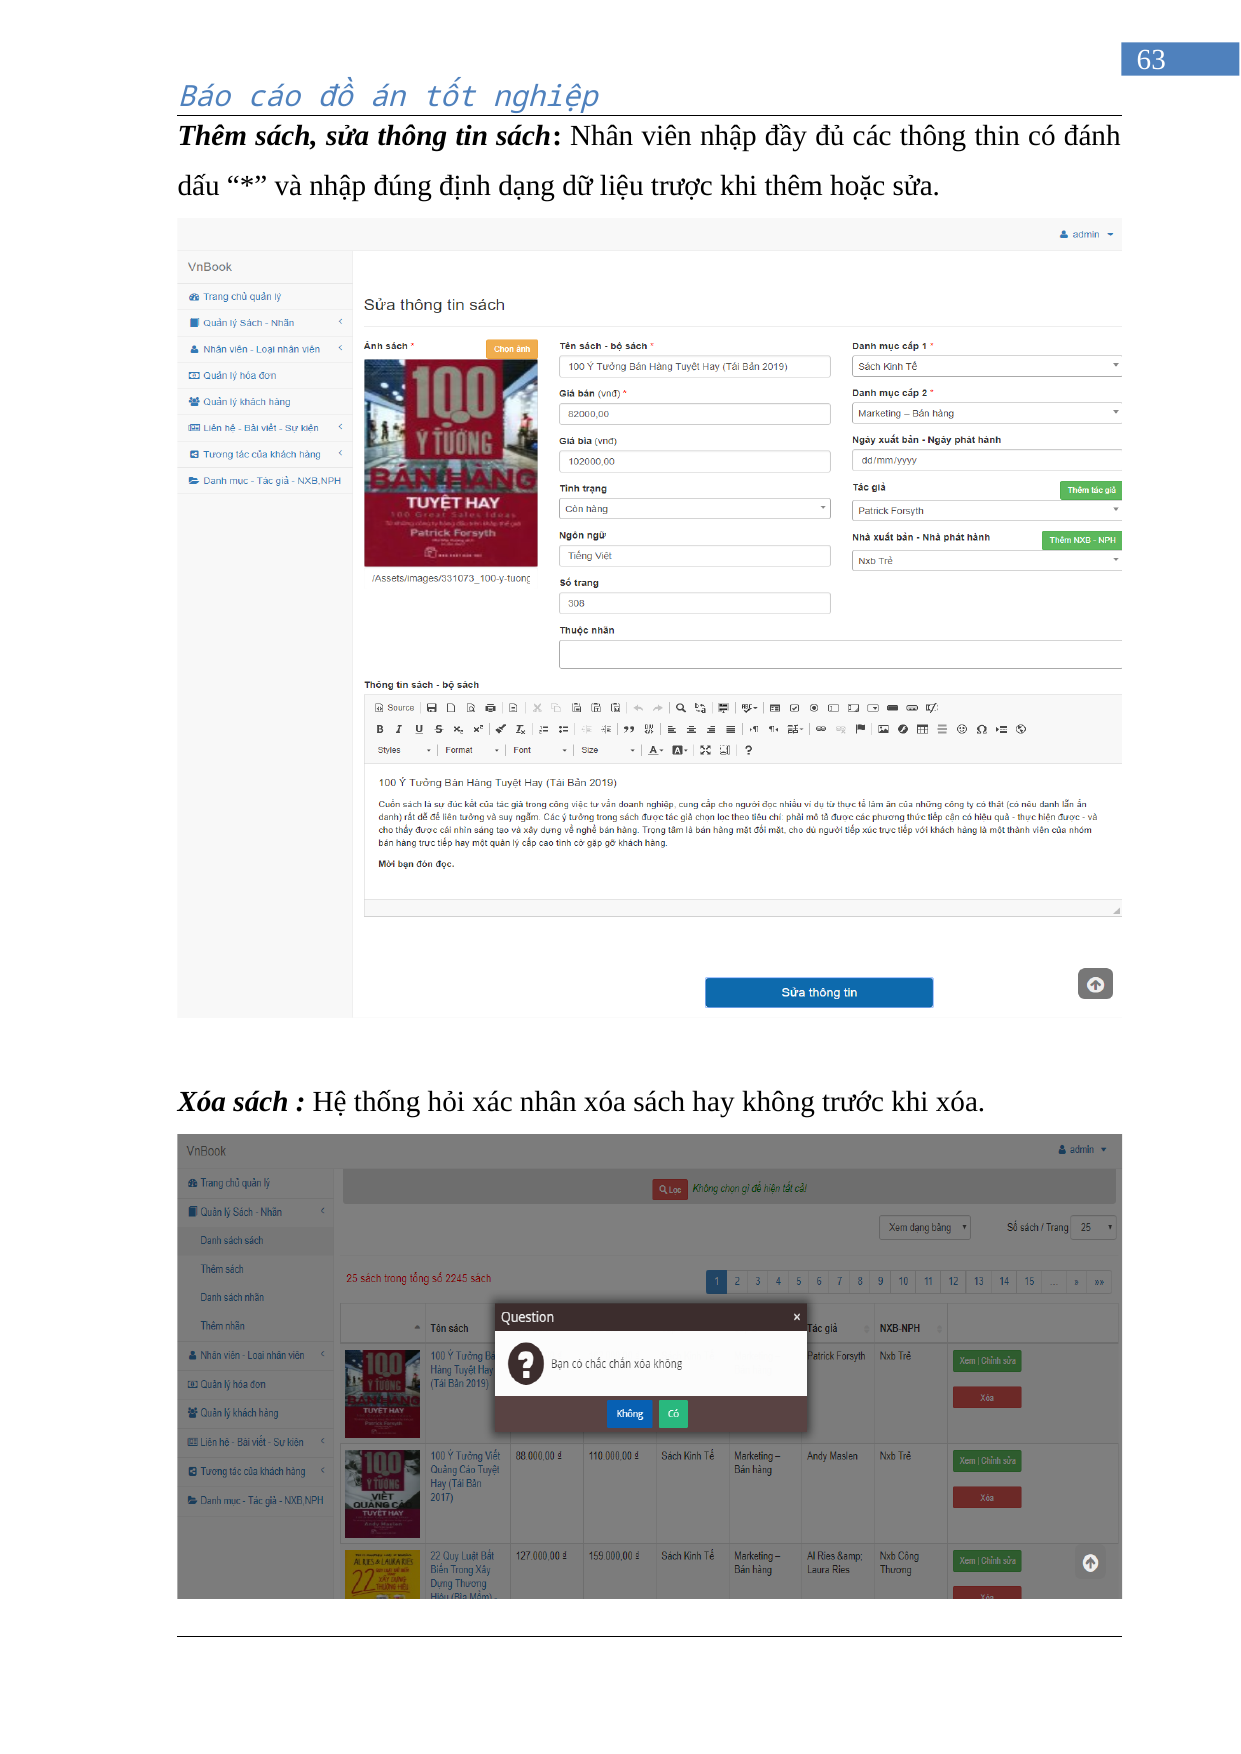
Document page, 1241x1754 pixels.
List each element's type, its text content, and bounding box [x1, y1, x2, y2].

picture [177, 1134, 1123, 1599]
picture [177, 218, 1122, 1018]
text Xóa sách : Hệ thống hỏi xác nhân xóa sách hay không trước khi xóa. [177, 1084, 1122, 1118]
text Thêm sách, sửa thông tin sách: Nhân viên nhập đầy đủ các thông thin có đánh dấu “*” và nhập đúng định dạng dữ liệu trược khi thêm hoặc sửa. [177, 118, 1122, 202]
